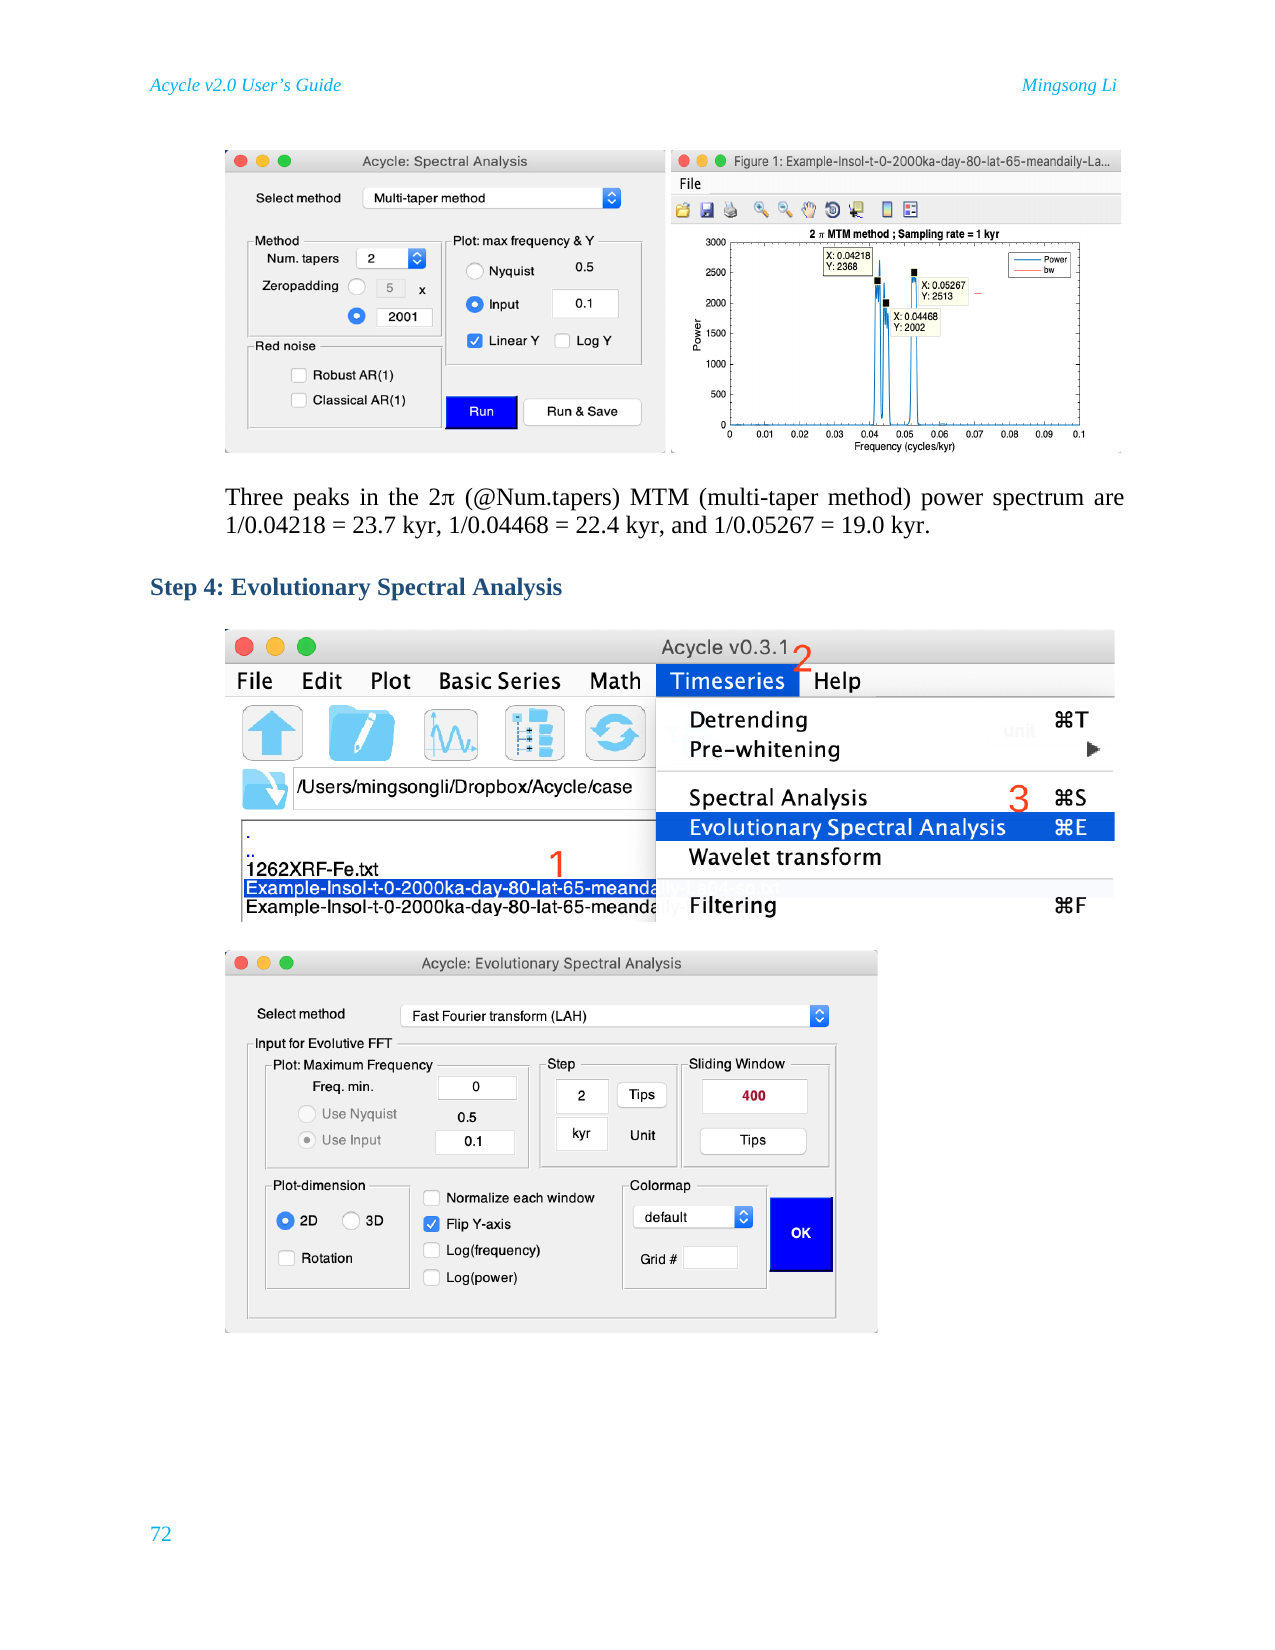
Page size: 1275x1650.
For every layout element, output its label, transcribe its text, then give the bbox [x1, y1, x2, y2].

picture [151, 81, 157, 89]
picture [225, 629, 1115, 922]
picture [225, 150, 666, 453]
picture [671, 150, 1122, 453]
text Three peaks in the 2 (@Num.tapers) MTM (multi-taper method) power spectrum are 1/0.04218 = 23.7 kyr, 1/0.04468 = 22.4 kyr, and 1/0.05267 = 19.0 kyr. [225, 482, 1125, 539]
picture [225, 950, 878, 1333]
subtitle Step 4: Evolutionary Spectral Analysis [150, 572, 1125, 601]
